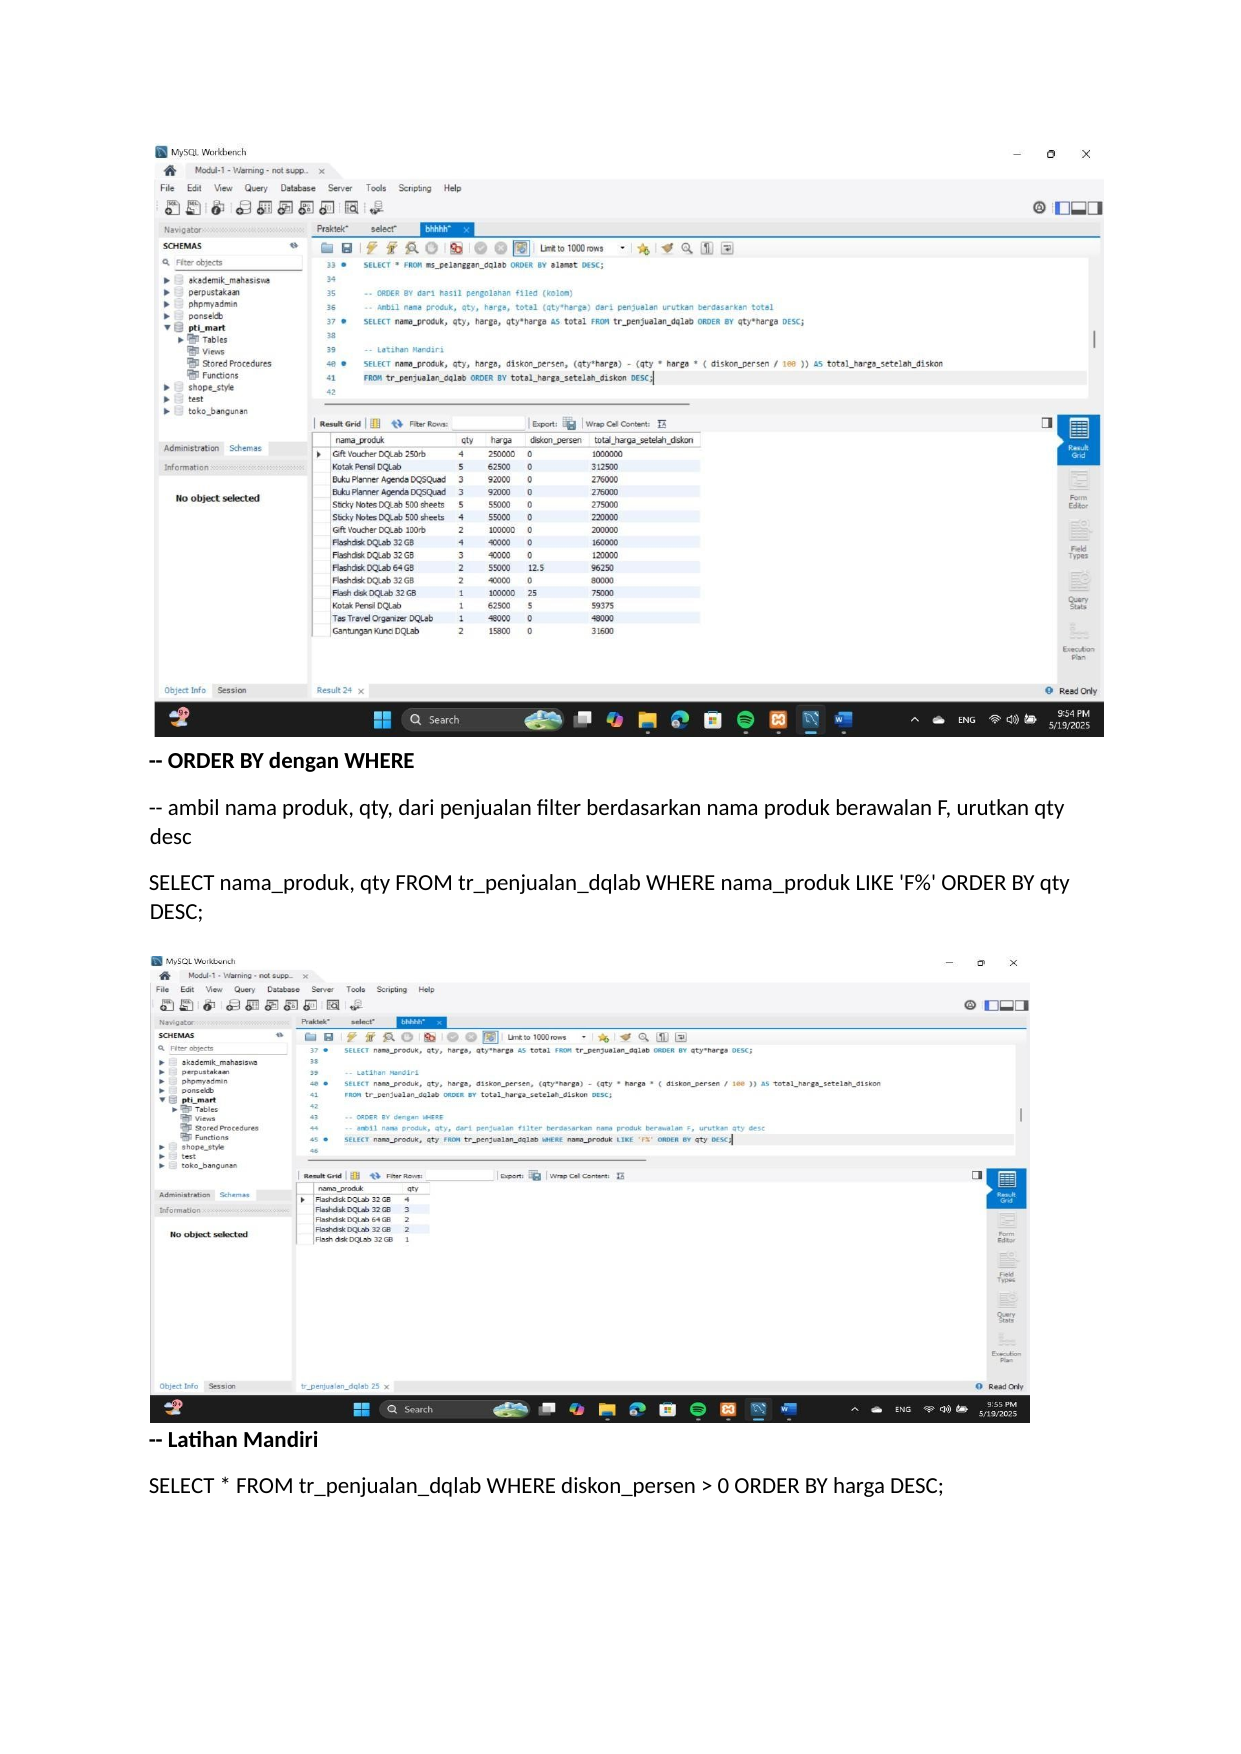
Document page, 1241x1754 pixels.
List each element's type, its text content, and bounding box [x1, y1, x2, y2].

subtitle -- Latihan Mandiri [148, 1425, 1104, 1453]
picture [154, 143, 1104, 737]
text SELECT nama_produk, qty FROM tr_penjualan_dqlab WHERE nama_produk LIKE 'F%' ORDER BY qty DESC; [148, 868, 1086, 925]
subtitle -- ORDER BY dengan WHERE [148, 747, 1104, 774]
text -- ambil nama produk, qty, dari penjualan filter berdasarkan nama produk berawalan F, urutkan qty desc [148, 793, 1086, 850]
picture [150, 956, 1030, 1423]
text SELECT * FROM tr_penjualan_dqlab WHERE diskon_persen > 0 ORDER BY harga DESC; [148, 1472, 1086, 1500]
